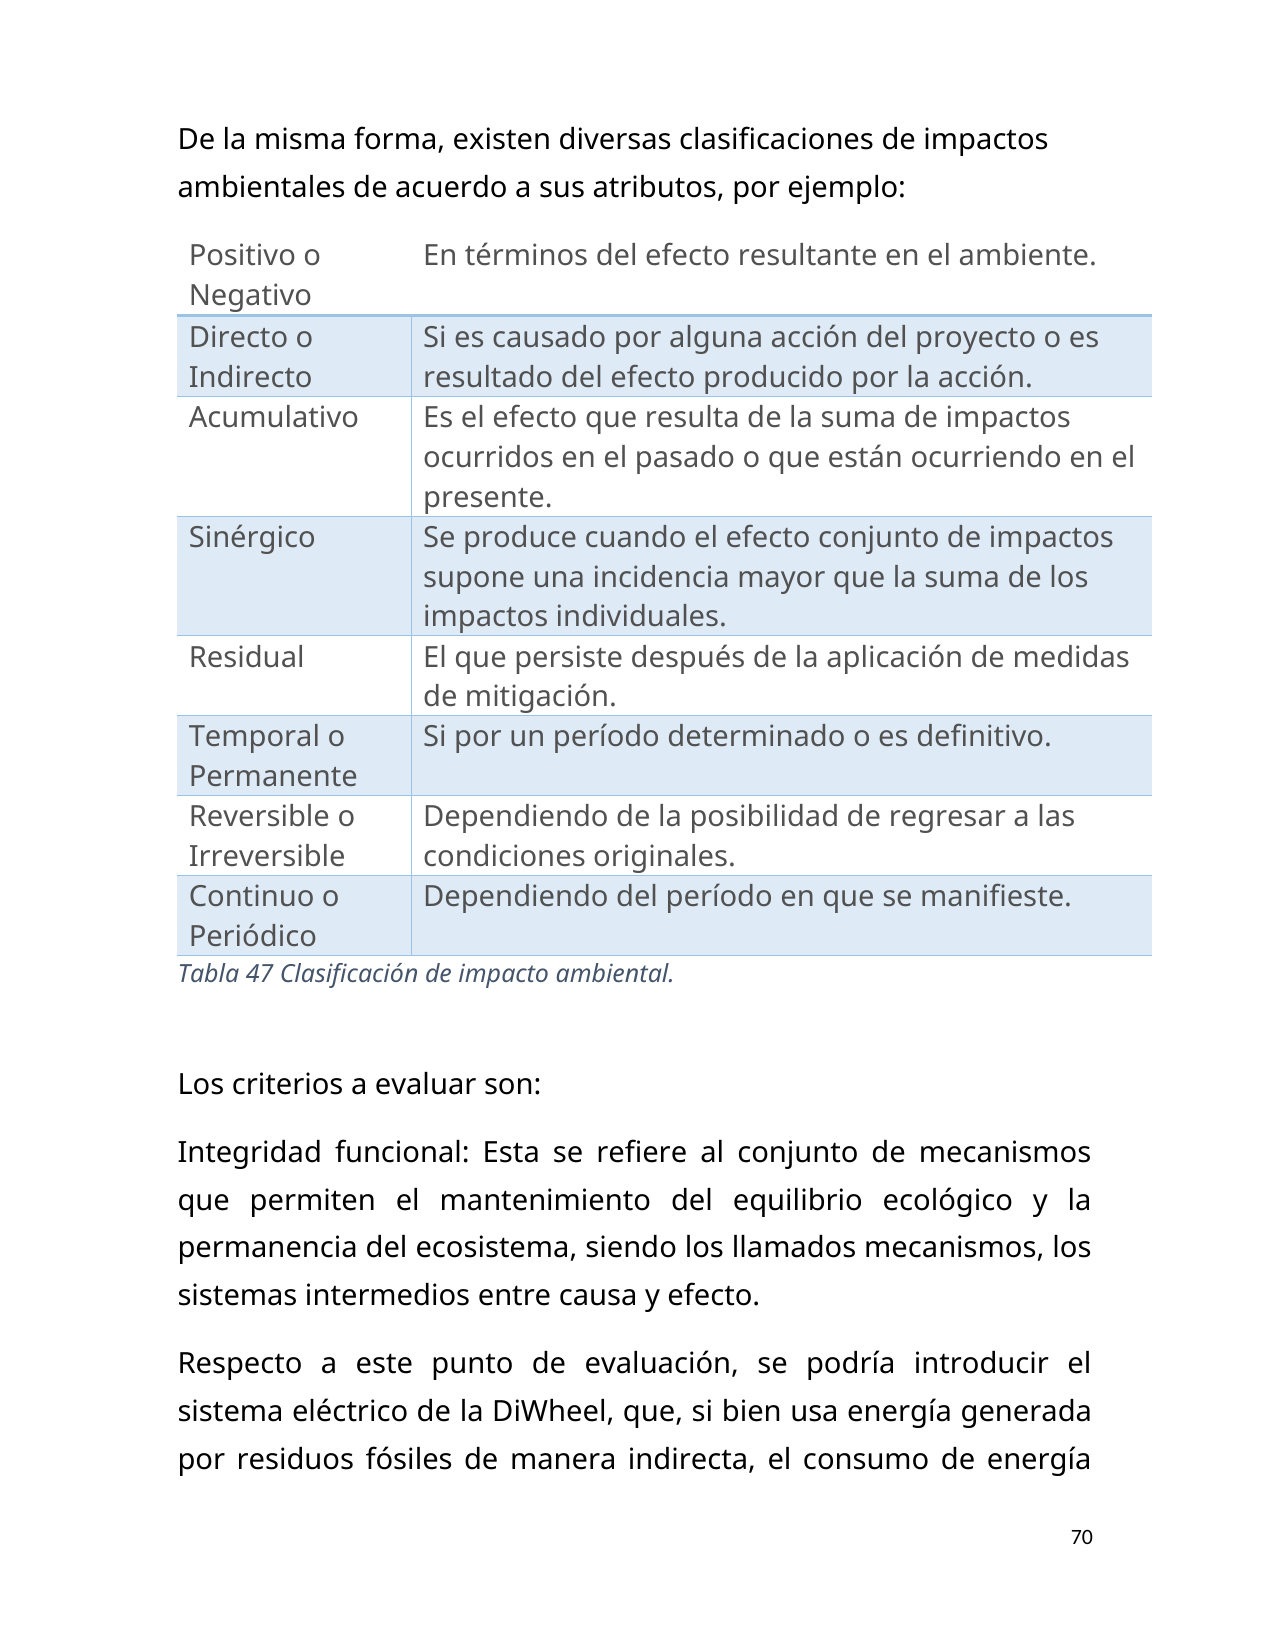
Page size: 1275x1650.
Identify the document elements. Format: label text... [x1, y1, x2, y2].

table_header En términos del efecto resultante en el ambiente. [412, 234, 1152, 314]
text De la misma forma, existen diversas clasificaciones de impactos ambientales de acuerdo a sus atributos, por ejemplo: [177, 118, 1093, 206]
table_cell Si es causado por alguna acción del proyecto o es resultado del efecto producido por la acción. [412, 317, 1152, 396]
table_cell Continuo o Periódico [177, 876, 411, 955]
text Integridad funcional: Esta se refiere al conjunto de mecanismos que permiten el mantenimiento del equilibrio ecológico y la permanencia del ecosistema, siendo los llamados mecanismos, los sistemas intermedios entre causa y efecto. [177, 1132, 1093, 1314]
table_cell Se produce cuando el efecto conjunto de impactos supone una incidencia mayor que la suma de los impactos individuales. [412, 517, 1152, 635]
table_cell Sinérgico [177, 517, 411, 635]
table_cell Reversible o Irreversible [177, 796, 411, 875]
text Tabla 47 Clasificación de impacto ambiental. [177, 956, 1093, 989]
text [177, 1343, 1093, 1478]
table_cell Dependiendo de la posibilidad de regresar a las condiciones originales. [412, 796, 1152, 875]
table_cell Directo o Indirecto [177, 317, 411, 396]
table_cell Acumulativo [177, 397, 411, 516]
table_header Positivo o Negativo [177, 234, 412, 314]
table_cell Dependiendo del período en que se manifieste. [412, 876, 1152, 955]
text Los criterios a evaluar son: [177, 1063, 1093, 1103]
table_cell El que persiste después de la aplicación de medidas de mitigación. [412, 636, 1152, 715]
table_cell Es el efecto que resulta de la suma de impactos ocurridos en el pasado o que están ocurriendo en el presente. [412, 397, 1152, 516]
table_cell Si por un período determinado o es definitivo. [412, 716, 1152, 795]
table_cell Residual [177, 636, 411, 715]
table_cell Temporal o Permanente [177, 716, 411, 795]
